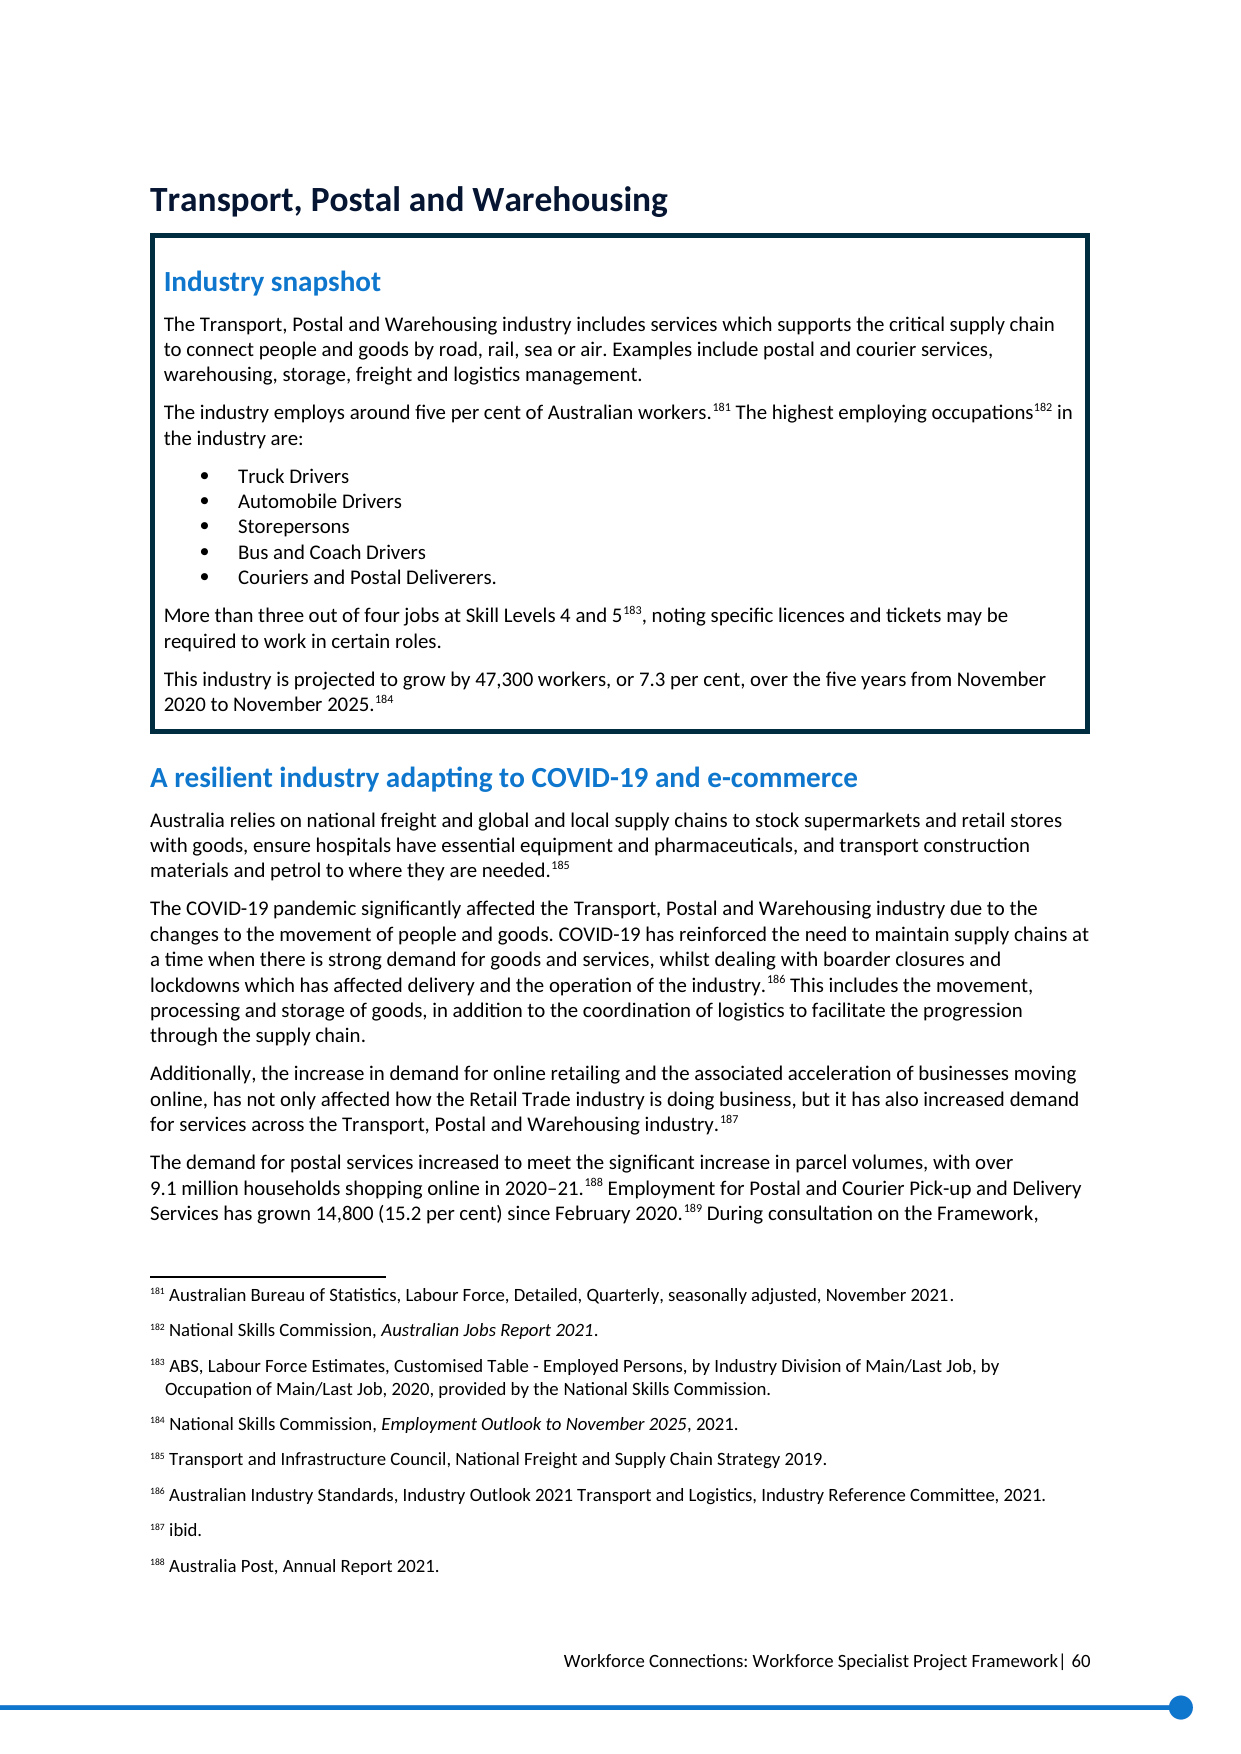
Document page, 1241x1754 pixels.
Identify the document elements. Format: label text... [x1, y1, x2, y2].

text The COVID-19 pandemic significantly affected the Transport, Postal and Warehousing industry due to the changes to the movement of people and goods. COVID-19 has reinforced the need to maintain supply chains at a time when there is strong demand for goods and services, whilst dealing with boarder closures and lockdowns which has affected delivery and the operation of the industry. This includes the movement, processing and storage of goods, in addition to the coordination of logistics to facilitate the progression through the supply chain. [150, 896, 1090, 1048]
text The demand for postal services increased to meet the significant increase in parcel volumes, with over 9.1 million households shopping online in 2020–21. Employment for Postal and Courier Pick-up and Delivery Services has grown 14,800 (15.2 per cent) since February 2020. During consultation on the Framework, stakeholders also identified truck driving, forklift driving and ‘pick and pack’ services in warehousing and distribution as areas of significant demand. [150, 1149, 1090, 1226]
text Australia relies on national freight and global and local supply chains to stock supermarkets and retail stores with goods, ensure hospitals have essential equipment and pharmaceuticals, and transport construction materials and petrol to where they are needed. [150, 807, 1090, 883]
picture [0, 1683, 1241, 1754]
subtitle Transport, Postal and Warehousing [150, 177, 1090, 220]
table_header Industry snapshot The Transport, Postal and Warehousing industry includes services which supports the critical supply chain to connect people and goods by road, rail, sea or air. Examples include postal and courier services, warehousing, storage, freight and logistics management. The industry employs around five per cent of Australian workers. The highest employing occupations in the industry are: Truck Drivers Automobile Drivers Storepersons Bus and Coach Drivers Couriers and Postal Deliverers. More than three out of four jobs at Skill Levels 4 and 5, noting specific licences and tickets may be required to work in certain roles. This industry is projected to grow by 47,300 workers, or 7.3 per cent, over the five years from November 2020 to November 2025. [155, 238, 1085, 729]
text Additionally, the increase in demand for online retailing and the associated acceleration of businesses moving online, has not only affected how the Retail Trade industry is doing business, but it has also increased demand for services across the Transport, Postal and Warehousing industry. [150, 1061, 1090, 1137]
subtitle A resilient industry adapting to COVID-19 and e-commerce [150, 759, 1090, 794]
